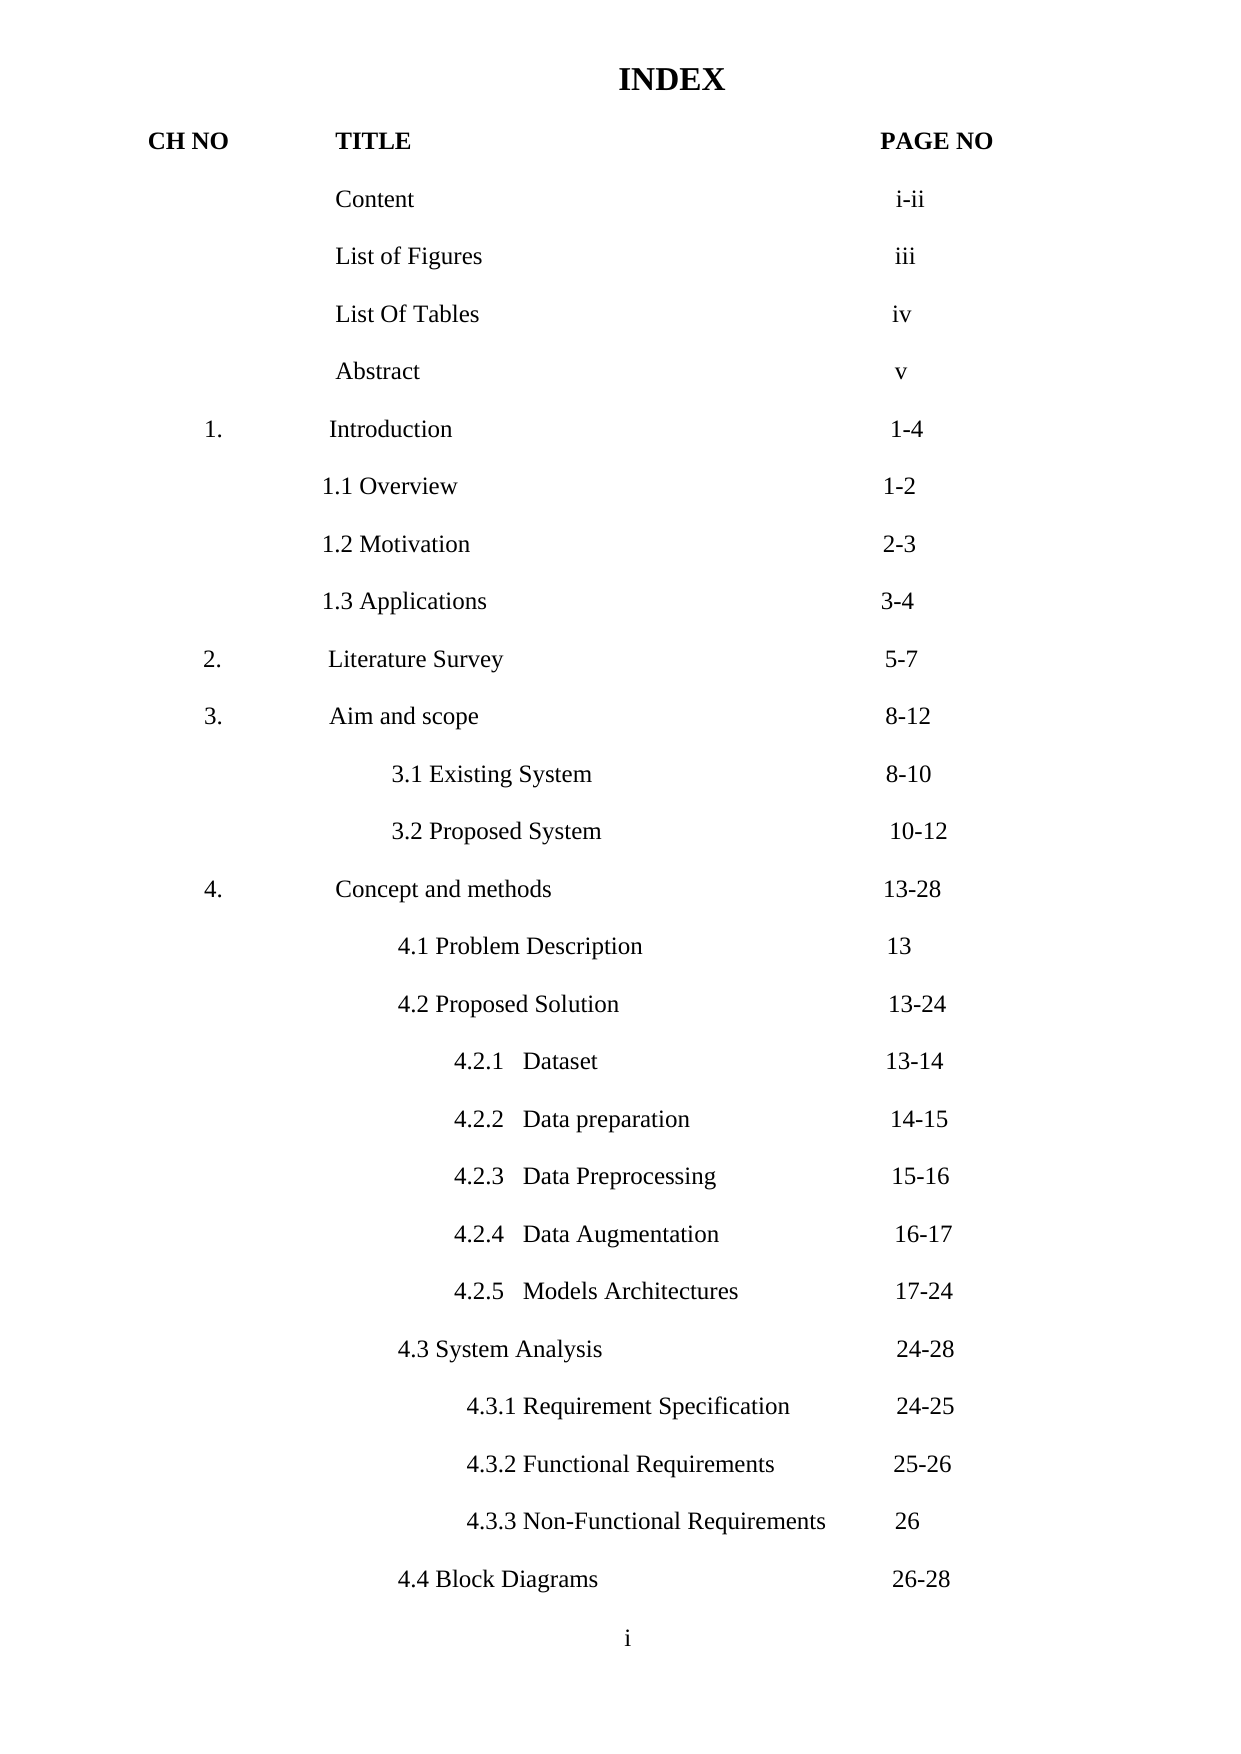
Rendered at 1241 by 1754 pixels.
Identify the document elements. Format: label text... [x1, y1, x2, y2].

text 4.3.3 Non-Functional Requirements 26 [148, 1506, 1196, 1535]
text 2. Literature Survey 5-7 [59, 644, 1196, 672]
text 3. Aim and scope 8-12 [148, 701, 1196, 730]
text 4.1 Problem Description 13 [148, 931, 1196, 960]
list Applications 3-4 [322, 586, 1196, 615]
text List of Figures iii [148, 241, 1196, 270]
text 4.2.4 Data Augmentation 16-17 [148, 1219, 1196, 1247]
text Abstract v [148, 356, 1196, 385]
text 4.4 Block Diagrams 26-28 [148, 1564, 1196, 1592]
text Content i-ii [148, 184, 1196, 212]
text 4. Concept and methods 13-28 [148, 874, 1196, 902]
text 4.2.5 Models Architectures 17-24 [148, 1276, 1196, 1305]
text 1. Introduction 1-4 [148, 414, 1196, 442]
text 3.1 Existing System 8-10 [148, 759, 1196, 787]
text 4.2.3 Data Preprocessing 15-16 [148, 1161, 1196, 1190]
text 4.2.2 Data preparation 14-15 [148, 1104, 1196, 1132]
text List Of Tables iv [148, 299, 1196, 327]
text 4.2 Proposed Solution 13-24 [148, 989, 1196, 1017]
text 3.2 Proposed System 10-12 [148, 816, 1196, 845]
text 4.3.2 Functional Requirements 25-26 [148, 1449, 1196, 1477]
text 4.3 System Analysis 24-28 [148, 1334, 1196, 1362]
text INDEX [148, 59, 1196, 97]
list Motivation 2-3 [322, 529, 1196, 557]
text 4.3.1 Requirement Specification 24-25 [148, 1391, 1196, 1420]
list Overview 1-2 [322, 471, 1196, 500]
text CH NO TITLE PAGE NO [148, 126, 1196, 155]
text 4.2.1 Dataset 13-14 [148, 1046, 1196, 1075]
